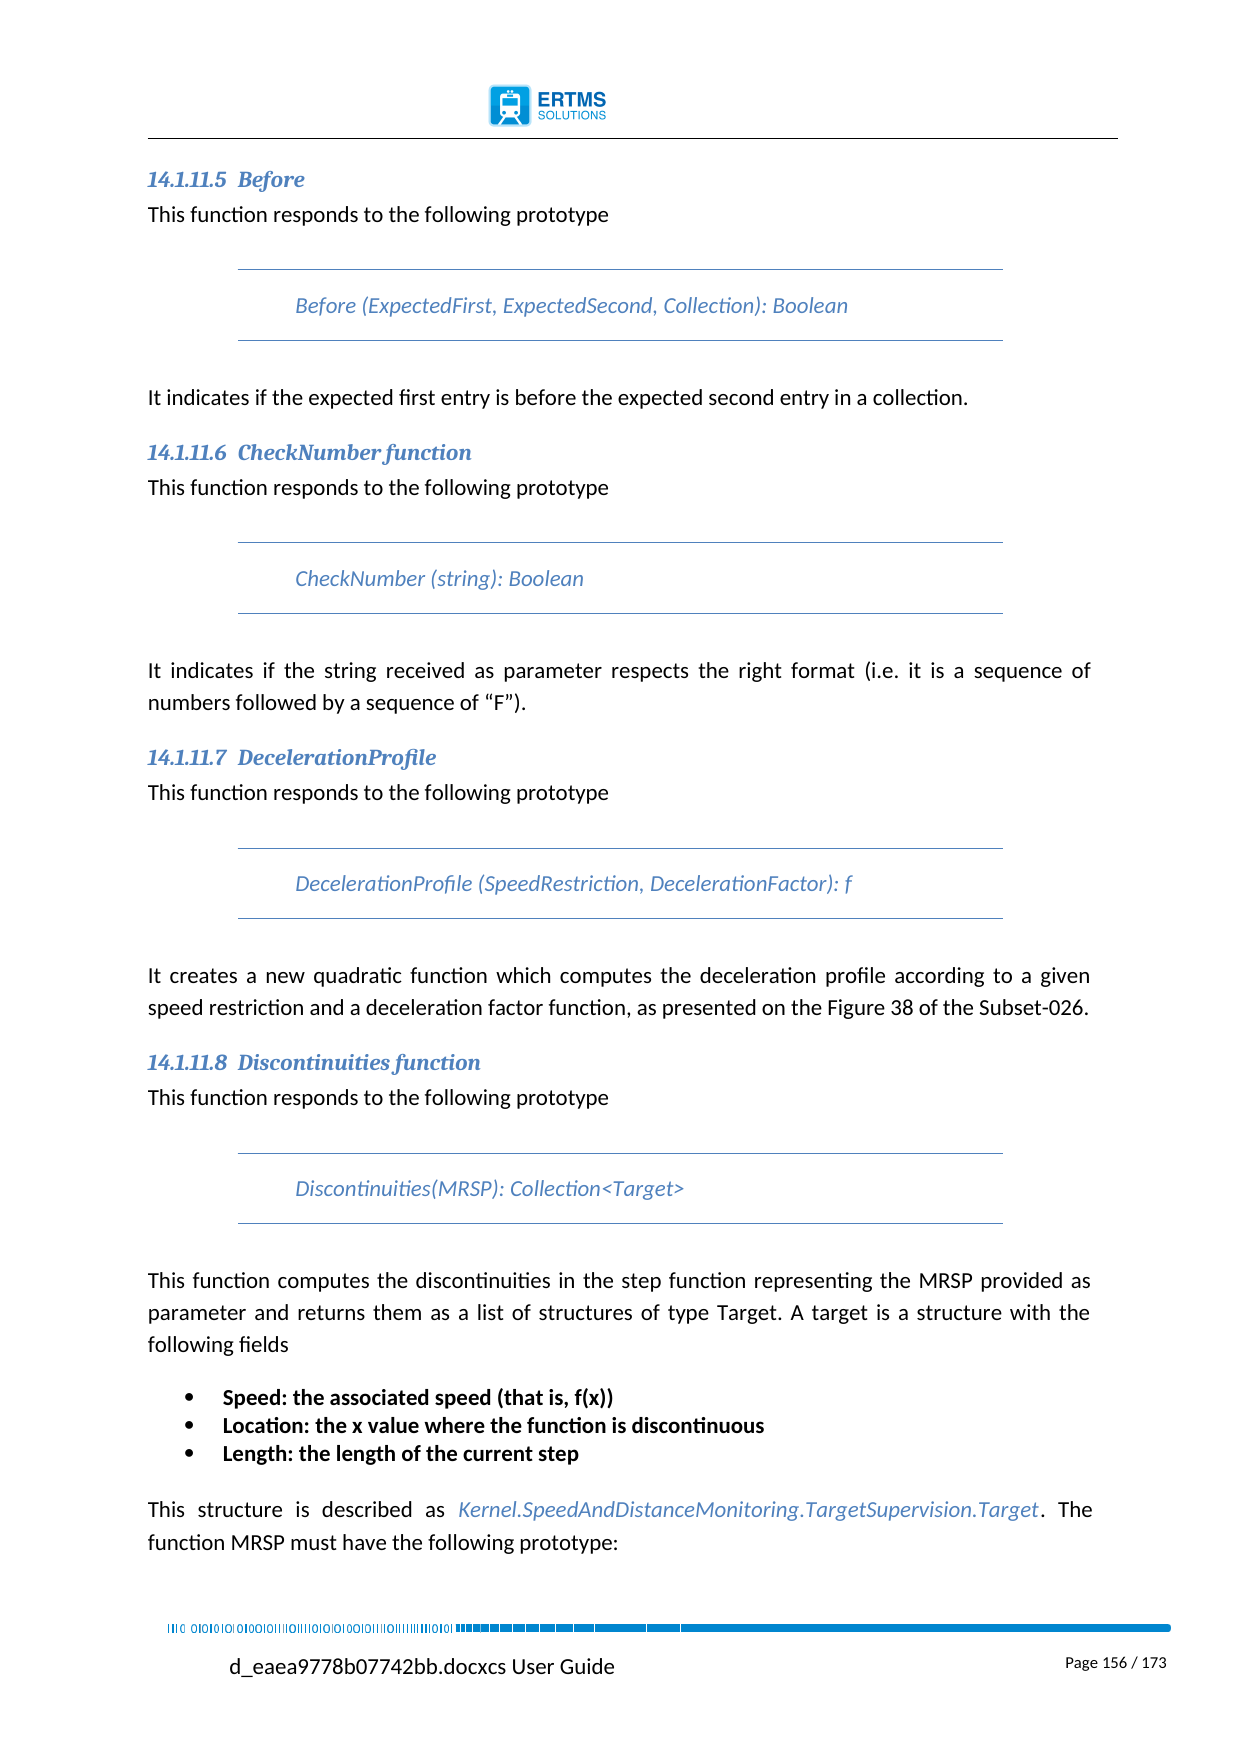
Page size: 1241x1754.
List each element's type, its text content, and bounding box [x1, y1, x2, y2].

list Location: the x value where the function is discontinuous [185, 1411, 1093, 1439]
text It indicates if the expected first entry is before the expected second entry in a collection. [148, 383, 1093, 411]
text It creates a new quadratic function which computes the deceleration profile according to a given speed restriction and a deceleration factor function, as presented on the Figure 38 of the Subset-026. [148, 961, 1093, 1021]
text This function responds to the following prototype [148, 778, 1093, 806]
text Discontinuities(MRSP): Collection<Target> [238, 1154, 1003, 1223]
list Length: the length of the current step [185, 1439, 1093, 1467]
subtitle CheckNumber function [148, 440, 1093, 466]
text Before (ExpectedFirst, ExpectedSecond, Collection): Boolean [238, 270, 1003, 340]
text It indicates if the string received as parameter respects the right format (i.e. it is a sequence of numbers followed by a sequence of “F”). [148, 656, 1093, 716]
text CheckNumber (string): Boolean [238, 543, 1003, 613]
text This structure is described as Kernel.SpeedAndDistanceMonitoring.TargetSupervision.Target. The function MRSP must have the following prototype: [148, 1495, 1093, 1556]
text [148, 200, 1093, 228]
picture [477, 73, 617, 138]
text DecelerationProfile (SpeedRestriction, DecelerationFactor): f [238, 849, 1003, 918]
picture [167, 1624, 1171, 1633]
text This function computes the discontinuities in the step function representing the MRSP provided as parameter and returns them as a list of structures of type Target. A target is a structure with the following fields [148, 1266, 1093, 1358]
text This function responds to the following prototype [148, 1083, 1093, 1111]
subtitle Before [148, 167, 1093, 193]
text This function responds to the following prototype [148, 473, 1093, 501]
subtitle Discontinuities function [148, 1050, 1093, 1077]
subtitle DecelerationProfile [148, 745, 1093, 771]
list Speed: the associated speed (that is, f(x)) [185, 1383, 1093, 1411]
